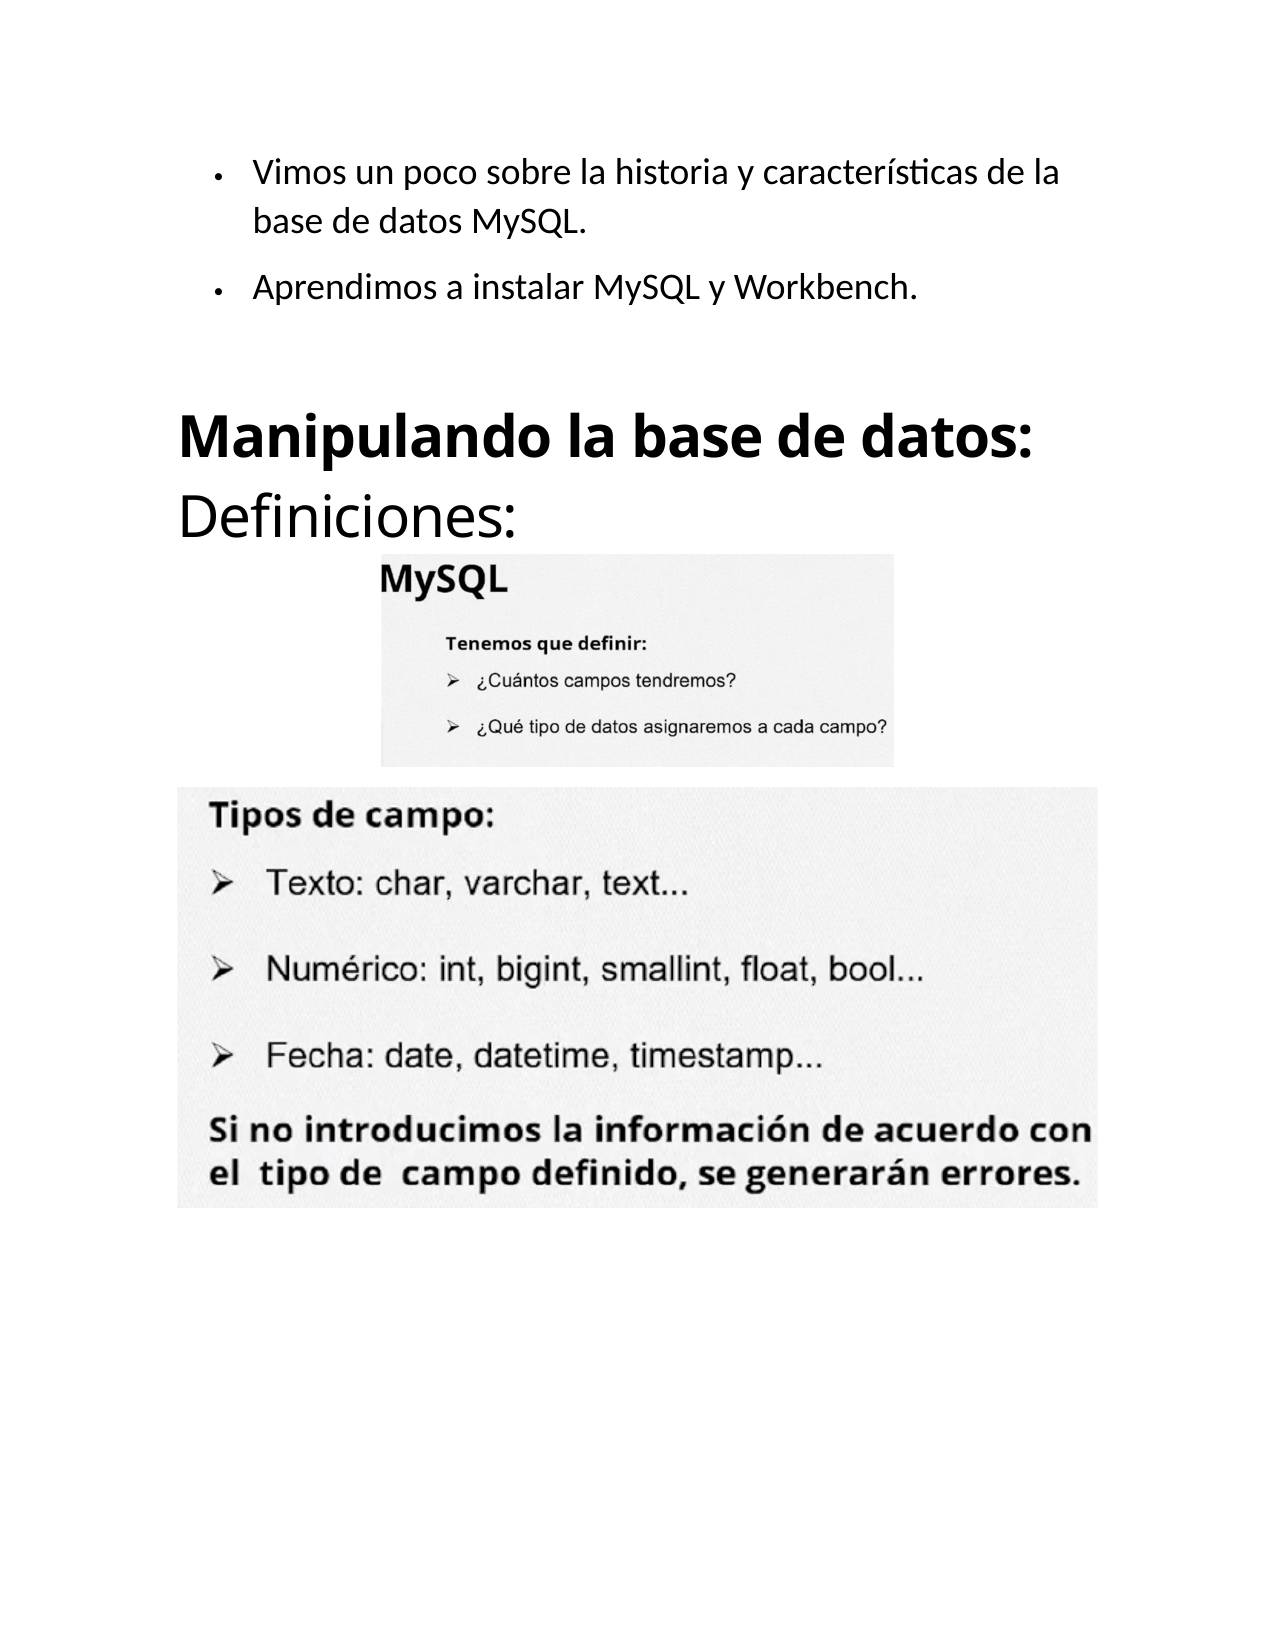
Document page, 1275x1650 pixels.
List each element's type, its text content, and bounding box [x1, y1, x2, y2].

title Manipulando la base de datos: [177, 396, 1098, 475]
title Definiciones: [177, 475, 1098, 554]
picture [381, 554, 894, 767]
picture [177, 787, 1098, 1208]
list Aprendimos a instalar MySQL y Workbench. [215, 263, 1098, 309]
list Vimos un poco sobre la historia y características de la base de datos MySQL. [215, 148, 1098, 243]
